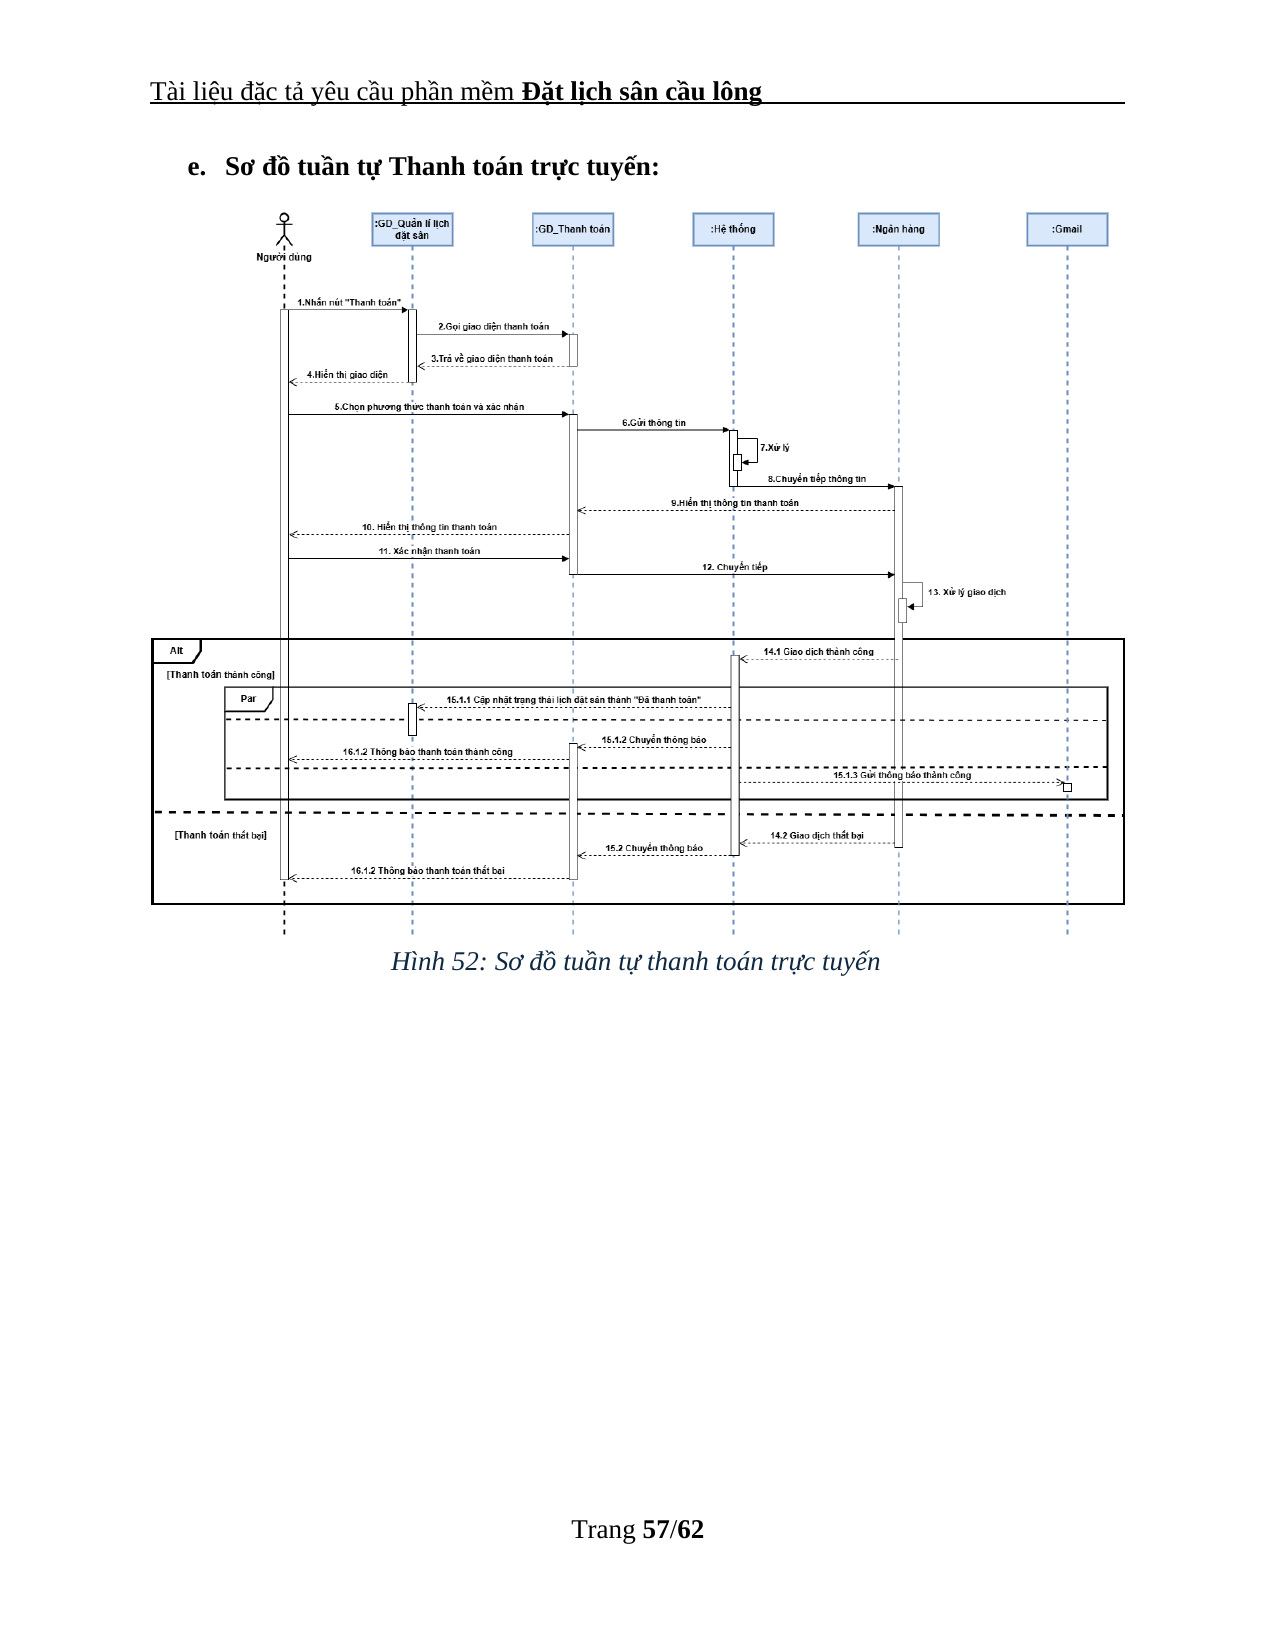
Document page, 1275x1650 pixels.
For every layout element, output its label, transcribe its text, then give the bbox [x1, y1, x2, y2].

list Sơ đồ tuần tự Thanh toán trực tuyến: [187, 150, 1125, 181]
picture [151, 212, 1125, 936]
